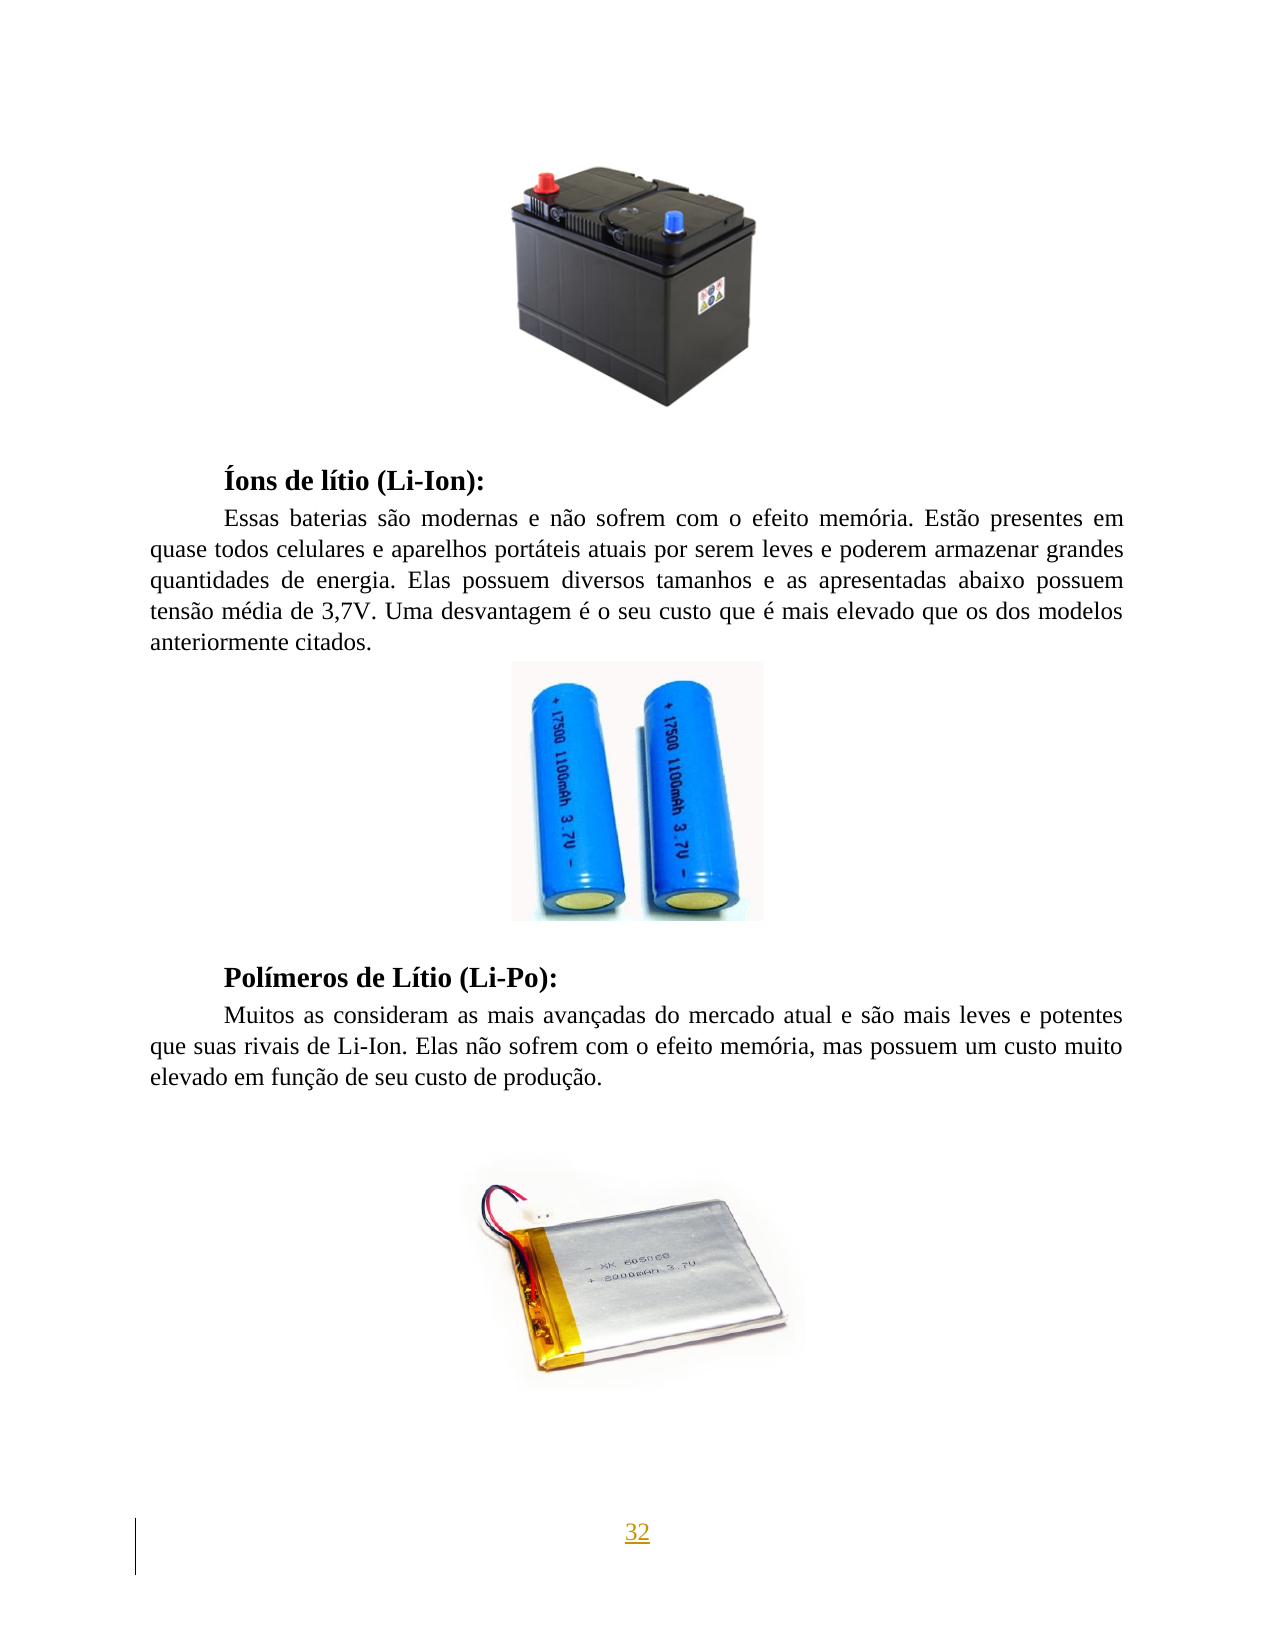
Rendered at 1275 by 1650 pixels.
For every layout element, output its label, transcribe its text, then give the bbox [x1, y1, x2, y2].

text Muitos as consideram as mais avançadas do mercado atual e são mais leves e potentes que suas rivais de Li-Ion. Elas não sofrem com o efeito memória, mas possuem um custo muito elevado em função de seu custo de produção. [150, 1000, 1125, 1091]
text Polímeros de Lítio (Li-Po): [150, 961, 1125, 994]
text Íons de lítio (Li-Ion): [150, 463, 1125, 497]
picture [484, 150, 791, 424]
text Essas baterias são modernas e não sofrem com o efeito memória. Estão presentes em quase todos celulares e aparelhos portáteis atuais por serem leves e poderem armazenar grandes quantidades de energia. Elas possuem diversos tamanhos e as apresentadas abaixo possuem tensão média de 3,7V. Uma desvantagem é o seu custo que é mais elevado que os dos modelos anteriormente citados. [150, 503, 1125, 656]
picture [443, 1130, 832, 1421]
picture [511, 661, 764, 921]
